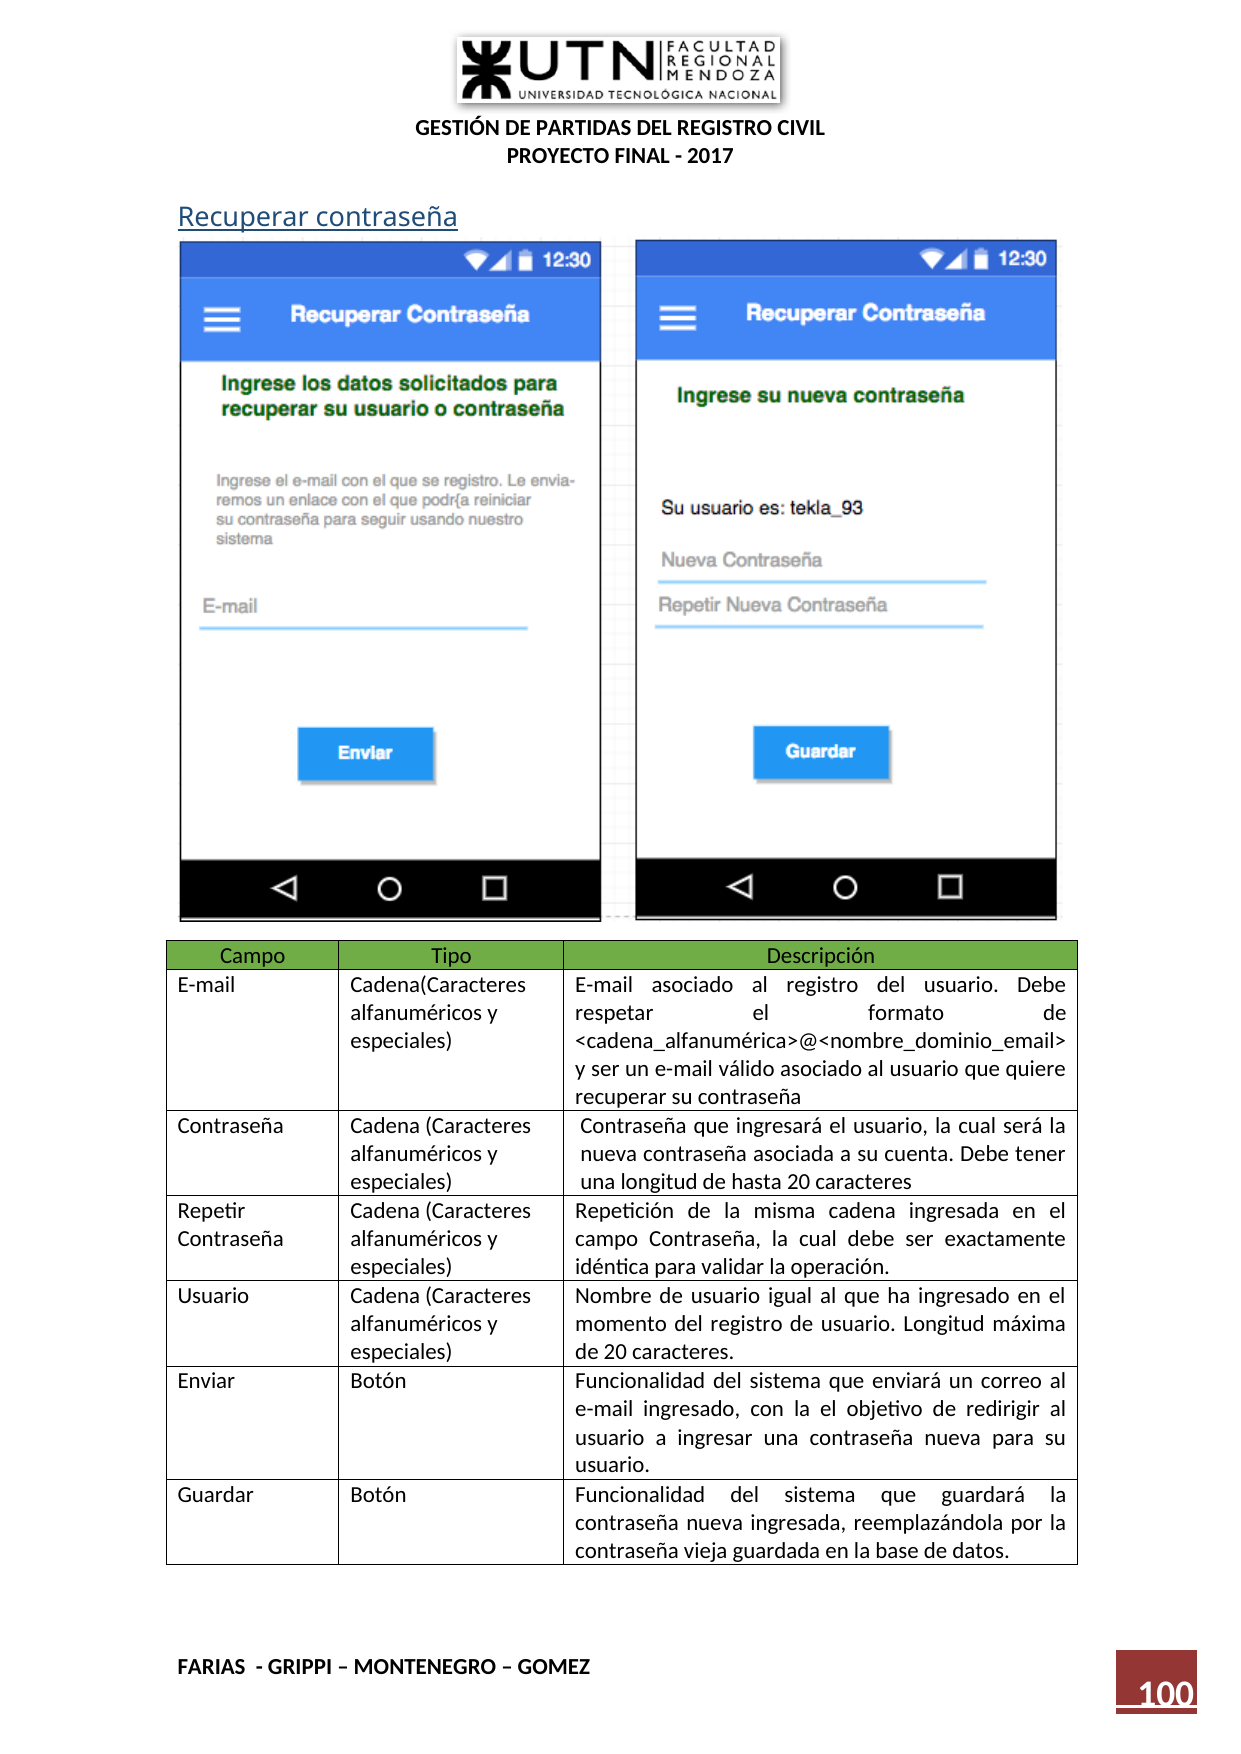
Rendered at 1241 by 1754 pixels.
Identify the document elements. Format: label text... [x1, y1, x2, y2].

table_header Tipo [339, 941, 563, 969]
table_cell Nombre de usuario igual al que ha ingresado en el momento del registro de usuario. Longitud máxima de 20 caracteres. [564, 1281, 1077, 1366]
table_cell Cadena (Caracteres alfanuméricos y especiales) [339, 1111, 563, 1195]
picture [177, 237, 1063, 922]
table_header Descripción [564, 941, 1077, 969]
table_cell Contraseña [167, 1111, 338, 1195]
subtitle Recuperar contraseña [177, 197, 1063, 234]
table_cell Funcionalidad del sistema que guardará la contraseña nueva ingresada, reemplazándola por la contraseña vieja guardada en la base de datos. [564, 1480, 1077, 1564]
table_cell Cadena(Caracteres alfanuméricos y especiales) [339, 970, 563, 1110]
table_cell Cadena (Caracteres alfanuméricos y especiales) [339, 1281, 563, 1366]
table_cell E-mail asociado al registro del usuario. Debe respetar el formato de <cadena_alfanumérica>@<nombre_dominio_email> y ser un e-mail válido asociado al usuario que quiere recuperar su contraseña [564, 970, 1077, 1110]
table_cell E-mail [167, 970, 338, 1110]
table_cell Botón [339, 1367, 563, 1479]
table_cell Botón [339, 1480, 563, 1564]
table_cell Contraseña que ingresará el usuario, la cual será la nueva contraseña asociada a su cuenta. Debe tener una longitud de hasta 20 caracteres [564, 1111, 1077, 1195]
table_cell Enviar [167, 1367, 338, 1479]
table_cell Funcionalidad del sistema que enviará un correo al e-mail ingresado, con la el objetivo de redirigir al usuario a ingresar una contraseña nueva para su usuario. [564, 1367, 1077, 1479]
table_cell Usuario [167, 1281, 338, 1366]
table_cell Repetir Contraseña [167, 1196, 338, 1280]
table_cell Guardar [167, 1480, 338, 1564]
table_header Campo [167, 941, 338, 969]
table_cell Repetición de la misma cadena ingresada en el campo Contraseña, la cual debe ser exactamente idéntica para validar la operación. [564, 1196, 1077, 1280]
table_cell Cadena (Caracteres alfanuméricos y especiales) [339, 1196, 563, 1280]
picture [449, 29, 791, 114]
